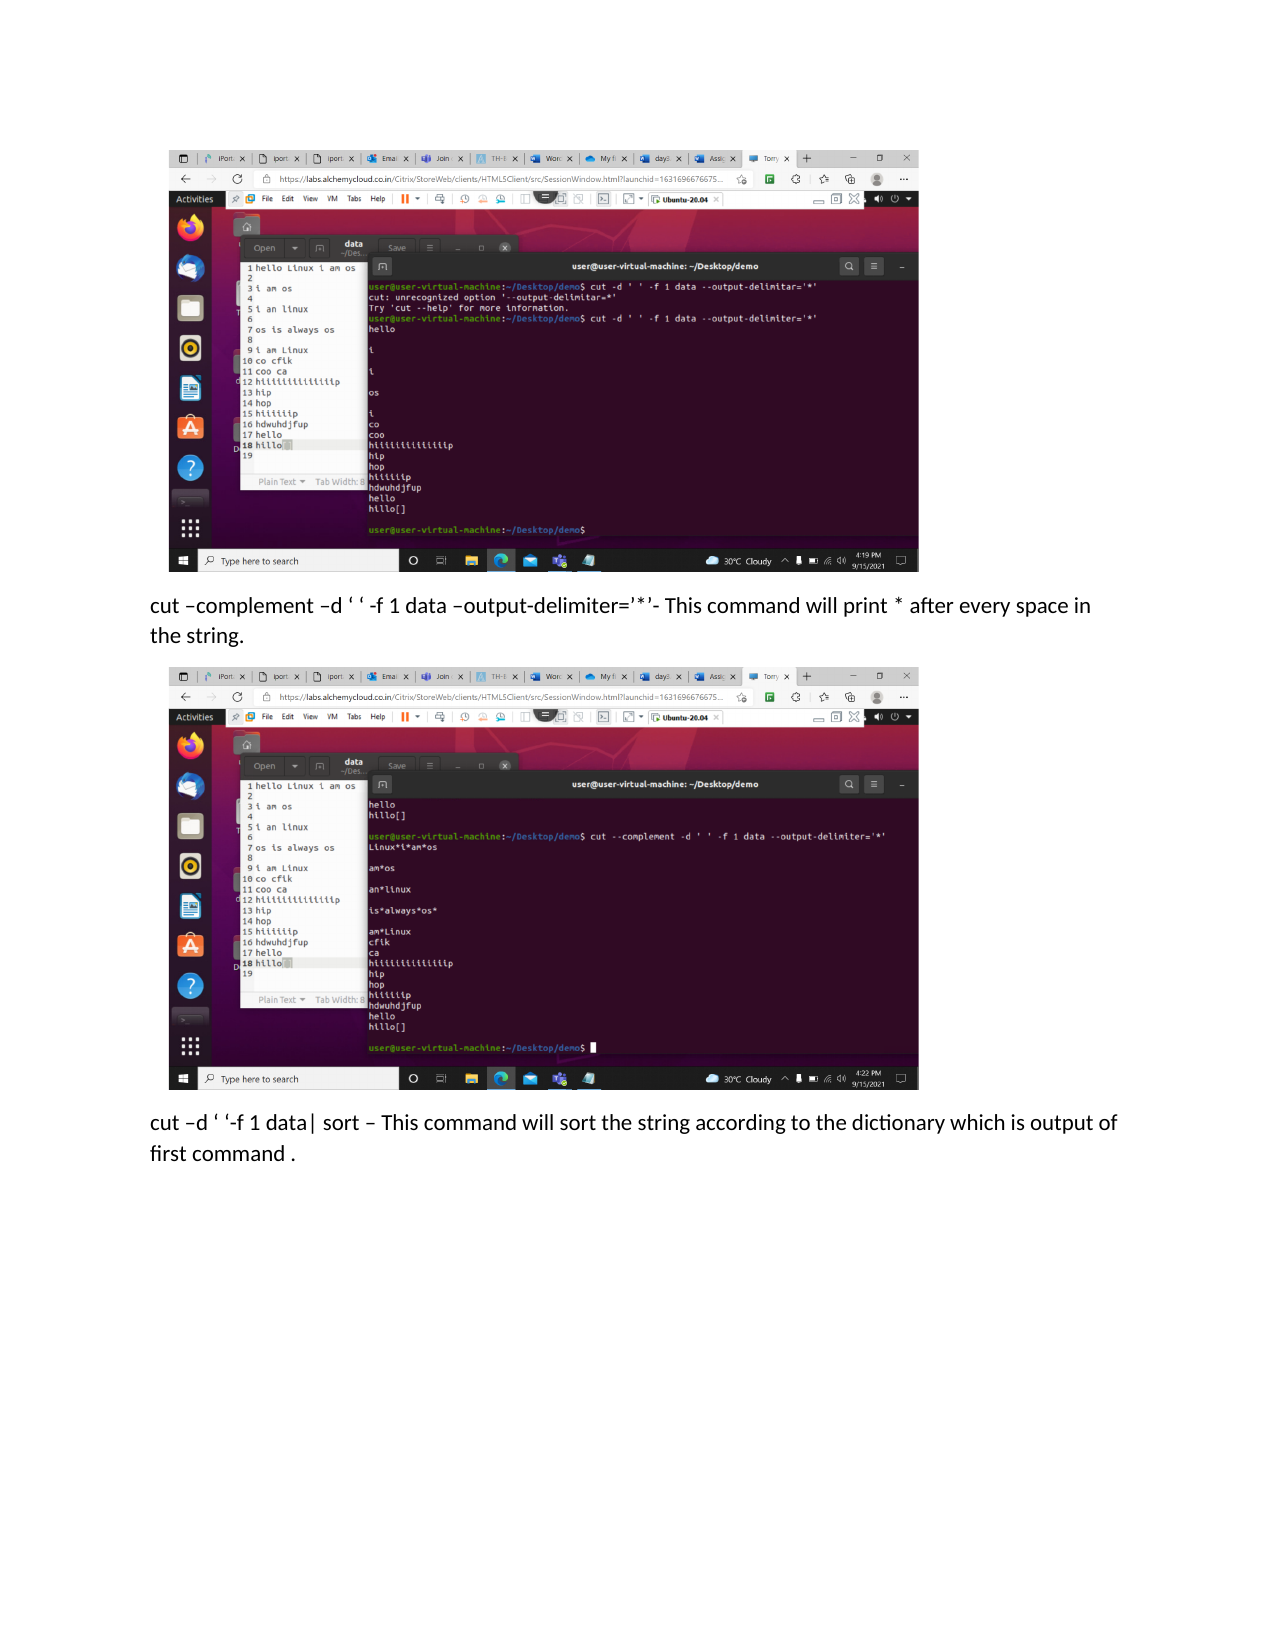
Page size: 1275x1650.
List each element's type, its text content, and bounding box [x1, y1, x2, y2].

text cut –complement –d ‘ ‘ -f 1 data –output-delimiter=’*’- This command will print * after every space in the string. [150, 591, 1125, 649]
text cut –d ‘ ‘-f 1 data| sort – This command will sort the string according to the dictionary which is output of first command . [150, 1108, 1125, 1167]
